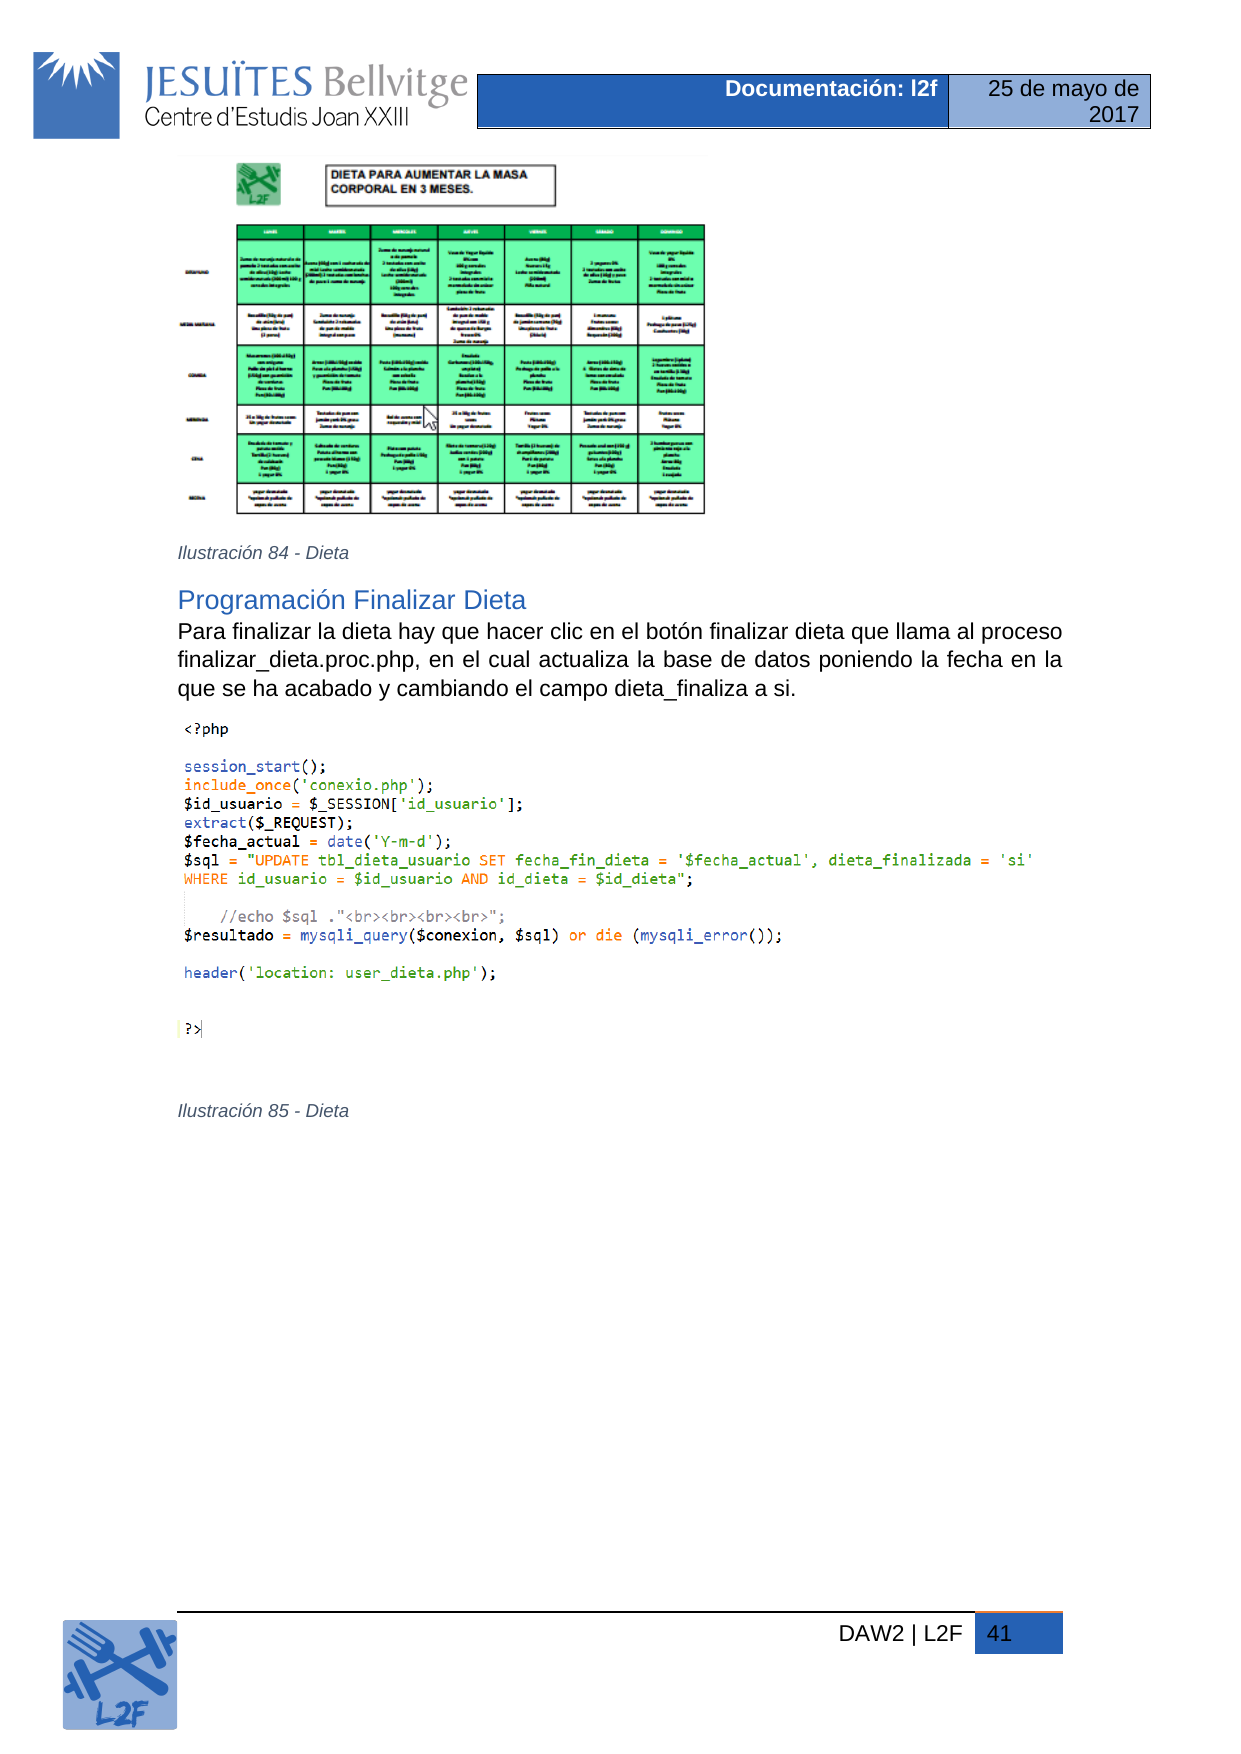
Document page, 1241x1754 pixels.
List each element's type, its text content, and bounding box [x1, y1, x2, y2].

subtitle Programación Finalizar Dieta [177, 584, 1063, 616]
picture [33, 52, 488, 139]
picture [177, 720, 1063, 1082]
picture [177, 155, 709, 524]
text Ilustración - Dieta [177, 1100, 1063, 1122]
picture [62, 1620, 178, 1731]
text Ilustración - Dieta [177, 542, 1063, 563]
text Para finalizar la dieta hay que hacer clic en el botón finalizar dieta que llama al proceso finalizar_dieta.proc.php, en el cual actualiza la base de datos poniendo la fecha en la que se ha acabado y cambiando el campo dieta_finaliza a si. [177, 618, 1063, 701]
